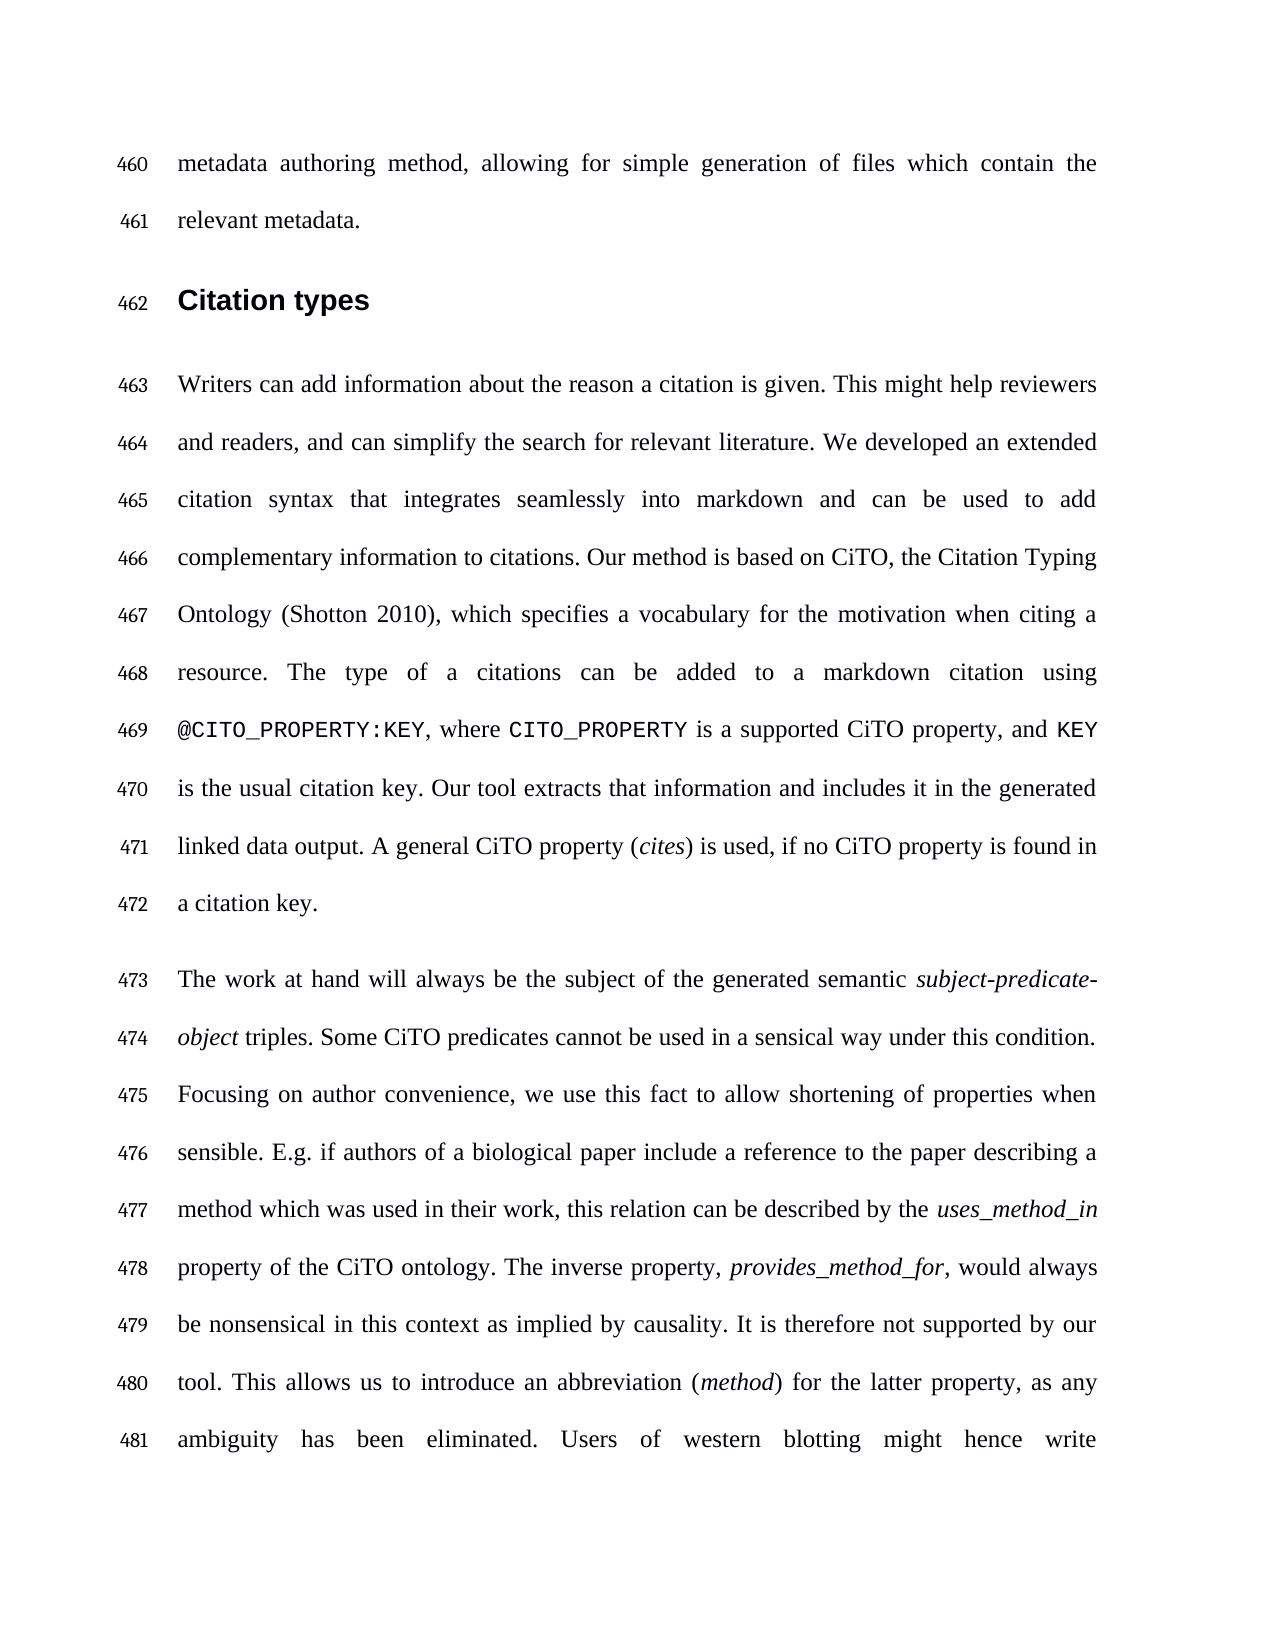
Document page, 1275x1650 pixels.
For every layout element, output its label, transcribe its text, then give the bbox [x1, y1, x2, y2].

text Writers can add information about the reason a citation is given. This might help reviewers and readers, and can simplify the search for relevant literature. We developed an extended citation syntax that integrates seamlessly into markdown and can be used to add complementary information to citations. Our method is based on CiTO, the Citation Typing Ontology (Shotton 2010), which specifies a vocabulary for the motivation when citing a resource. The type of a citations can be added to a markdown citation using @CITO_PROPERTY:KEY, where CITO_PROPERTY is a supported CiTO property, and KEY is the usual citation key. Our tool extracts that information and includes it in the generated linked data output. A general CiTO property (cites) is used, if no CiTO property is found in a citation key. [177, 369, 1098, 917]
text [177, 964, 1098, 1453]
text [177, 148, 1098, 234]
subtitle Citation types [177, 283, 1098, 317]
